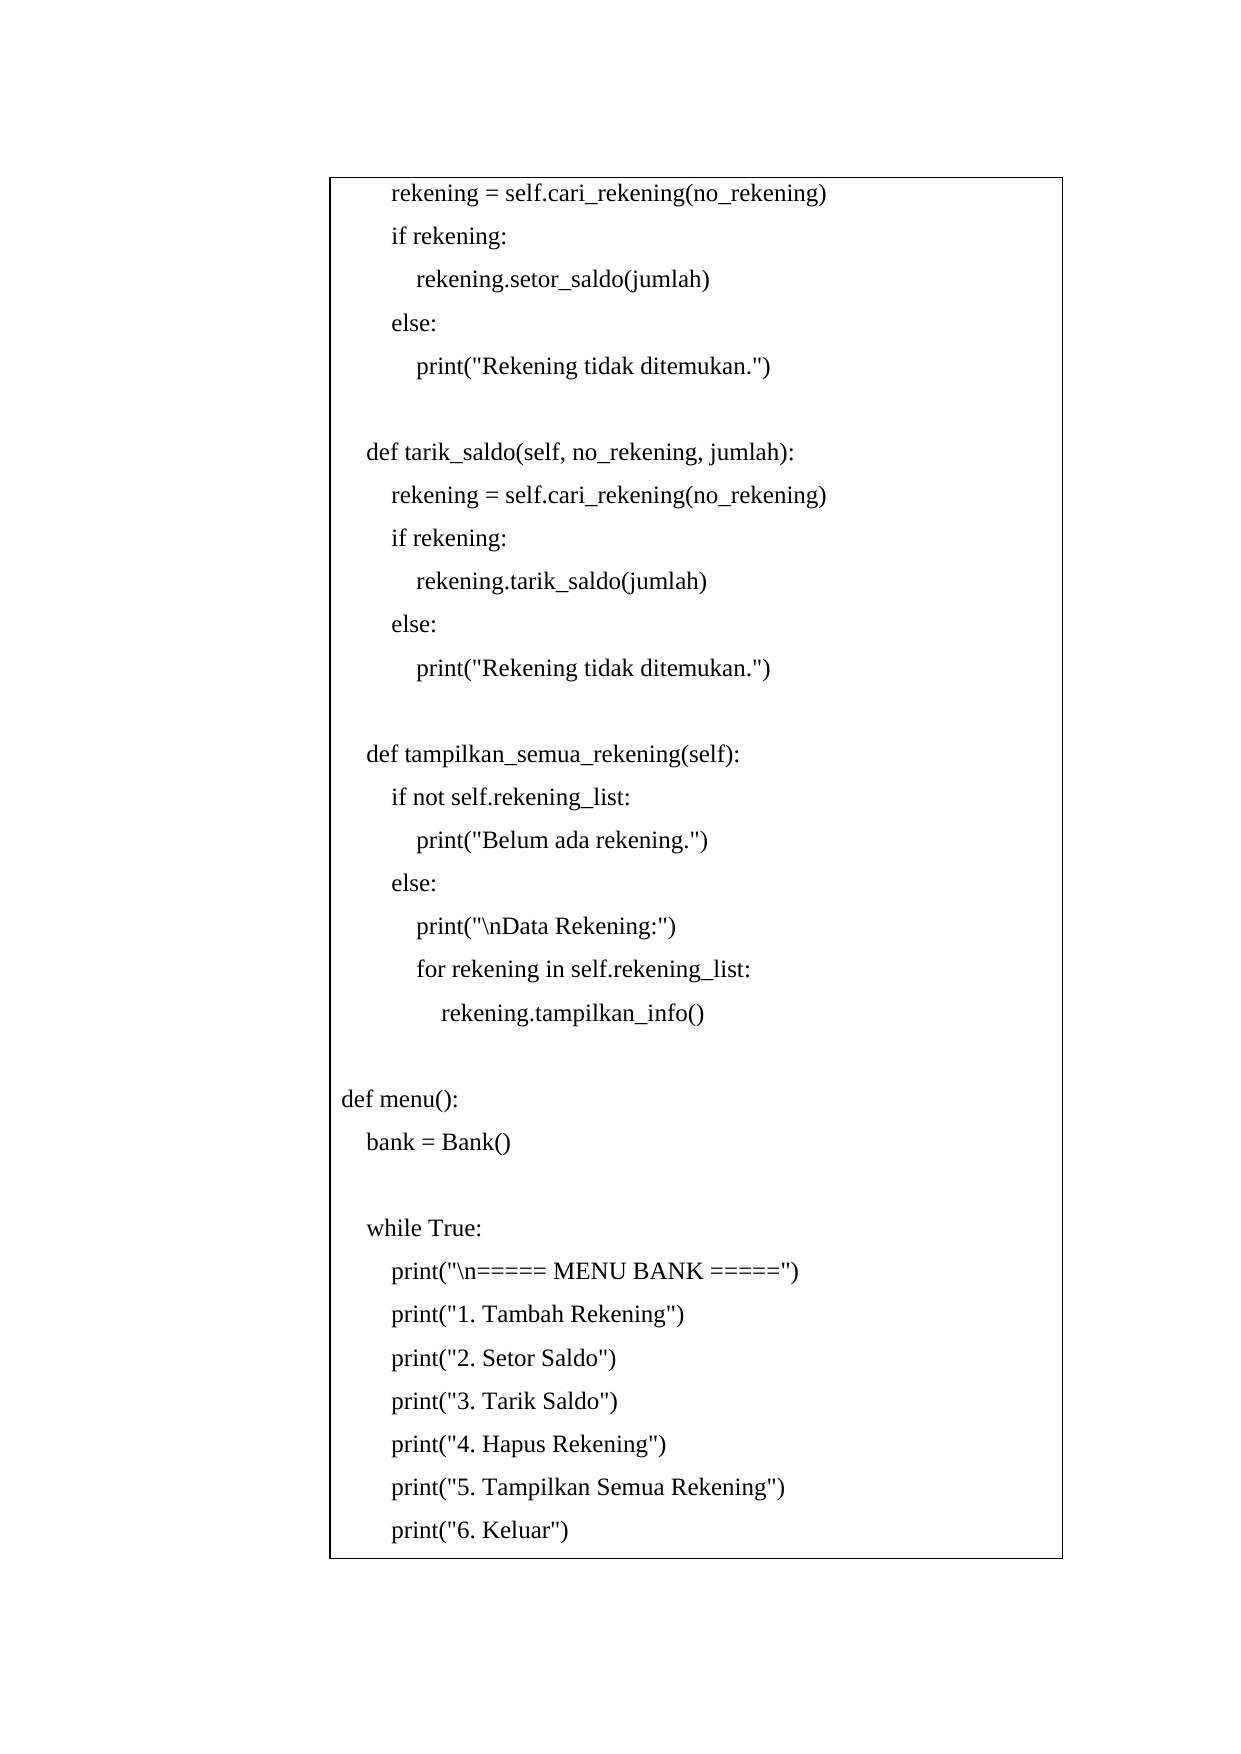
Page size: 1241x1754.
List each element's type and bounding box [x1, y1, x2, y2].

table_header [331, 178, 1062, 1558]
